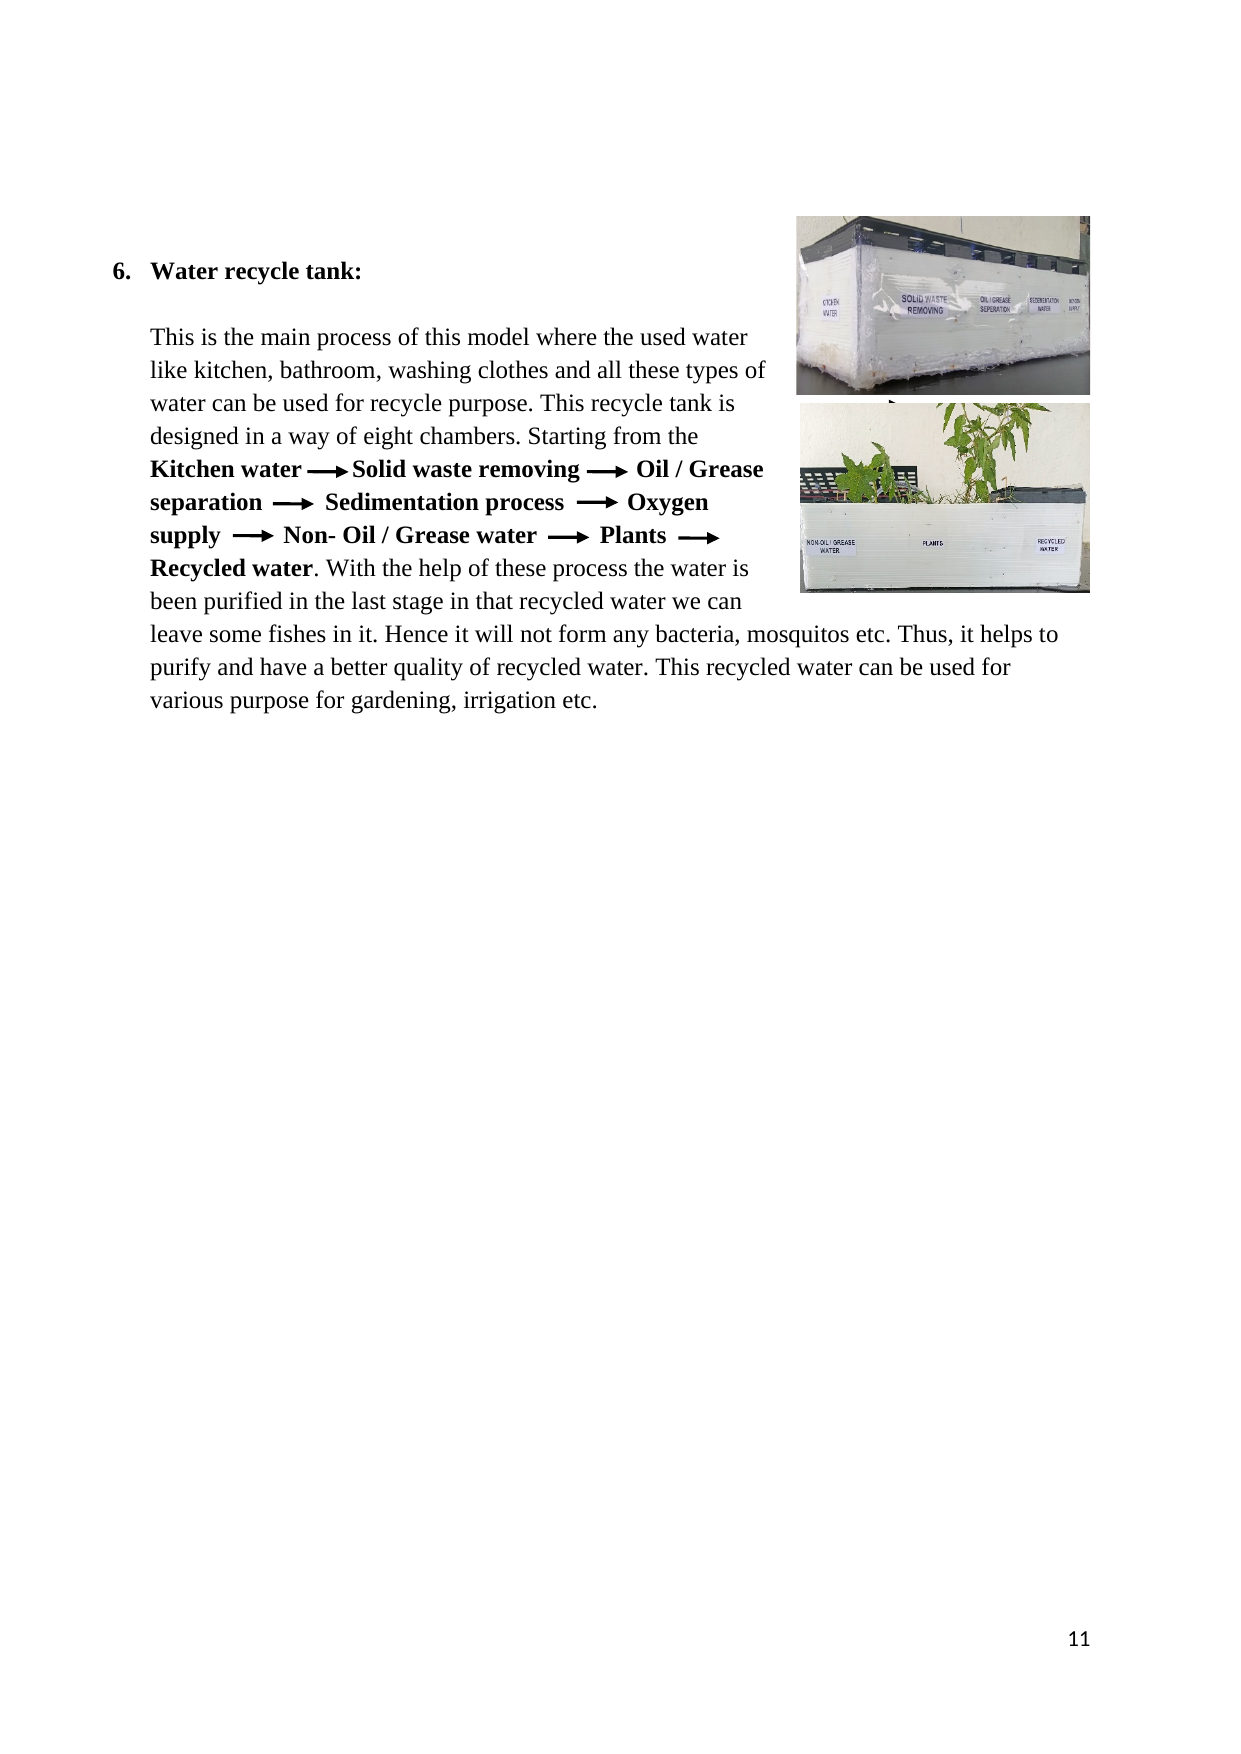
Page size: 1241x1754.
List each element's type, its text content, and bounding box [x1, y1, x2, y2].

list This is the main process of this model where the used water like kitchen, bathroom, washing clothes and all these types of water can be used for recycle purpose. This recycle tank is designed in a way of eight chambers. Starting from the Kitchen water Solid waste removing Oil / Grease separation Sedimentation process Oxygen supply Non- Oil / Grease water Plants Recycled water. With the help of these process the water is been purified in the last stage in that recycled water we can leave some fishes in it. Hence it will not form any bacteria, mosquitos etc. Thus, it helps to purify and have a better quality of recycled water. This recycled water can be used for various purpose for gardening, irrigation etc. [150, 322, 1090, 714]
picture [800, 403, 1090, 593]
list Water recycle tank: [112, 256, 796, 285]
picture [796, 216, 1091, 395]
